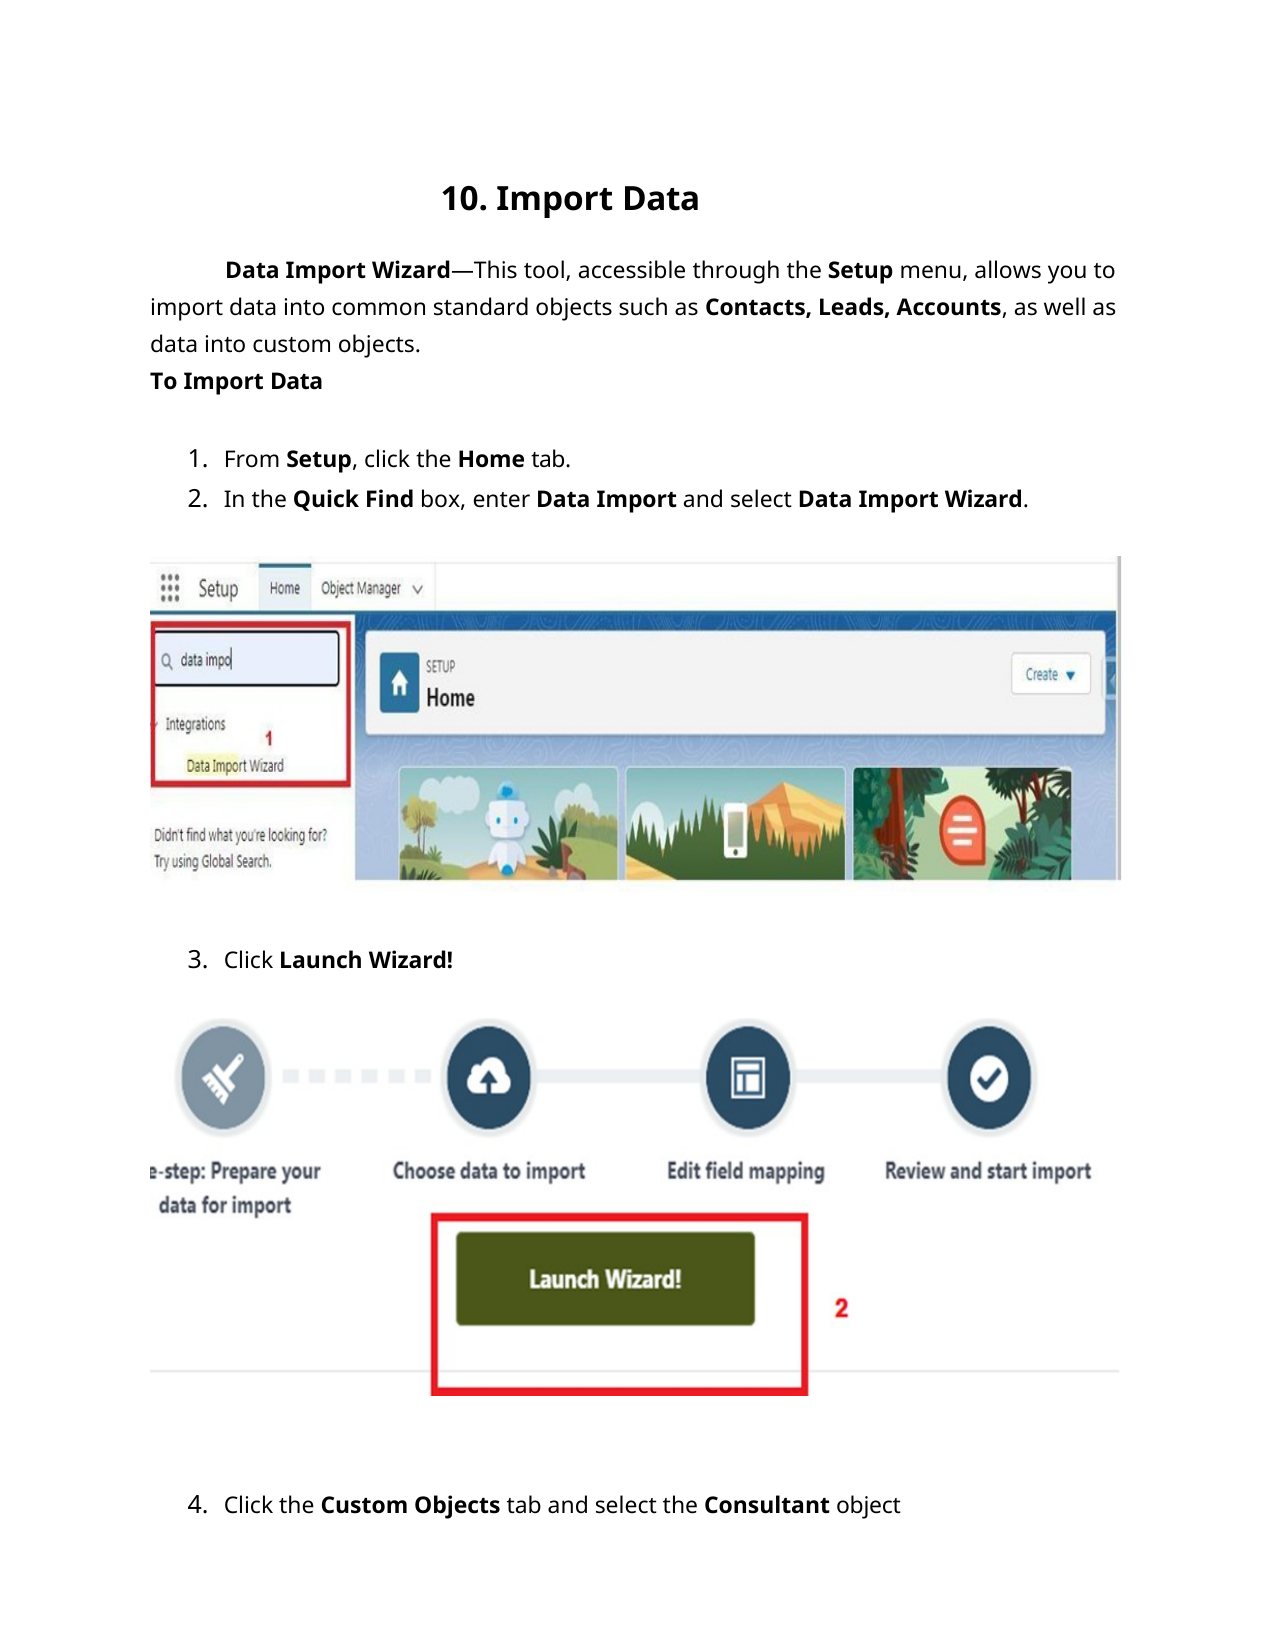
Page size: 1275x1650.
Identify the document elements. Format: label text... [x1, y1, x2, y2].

subtitle Import Data [440, 174, 1187, 220]
list Click the Custom Objects tab and select the Consultant object [187, 1486, 1187, 1520]
picture [150, 556, 1122, 892]
text Data Import Wizard—This tool, accessible through the Setup menu, allows you to import data into common standard objects such as Contacts, Leads, Accounts, as well as data into custom objects. [150, 254, 1156, 359]
subtitle To Import Data [150, 365, 1187, 396]
list In the Quick Find box, enter Data Import and select Data Import Wizard. [187, 481, 1187, 515]
picture [150, 1018, 1120, 1396]
list From Setup, click the Home tab. [187, 441, 1187, 475]
list Click Launch Wizard! [187, 942, 1187, 976]
